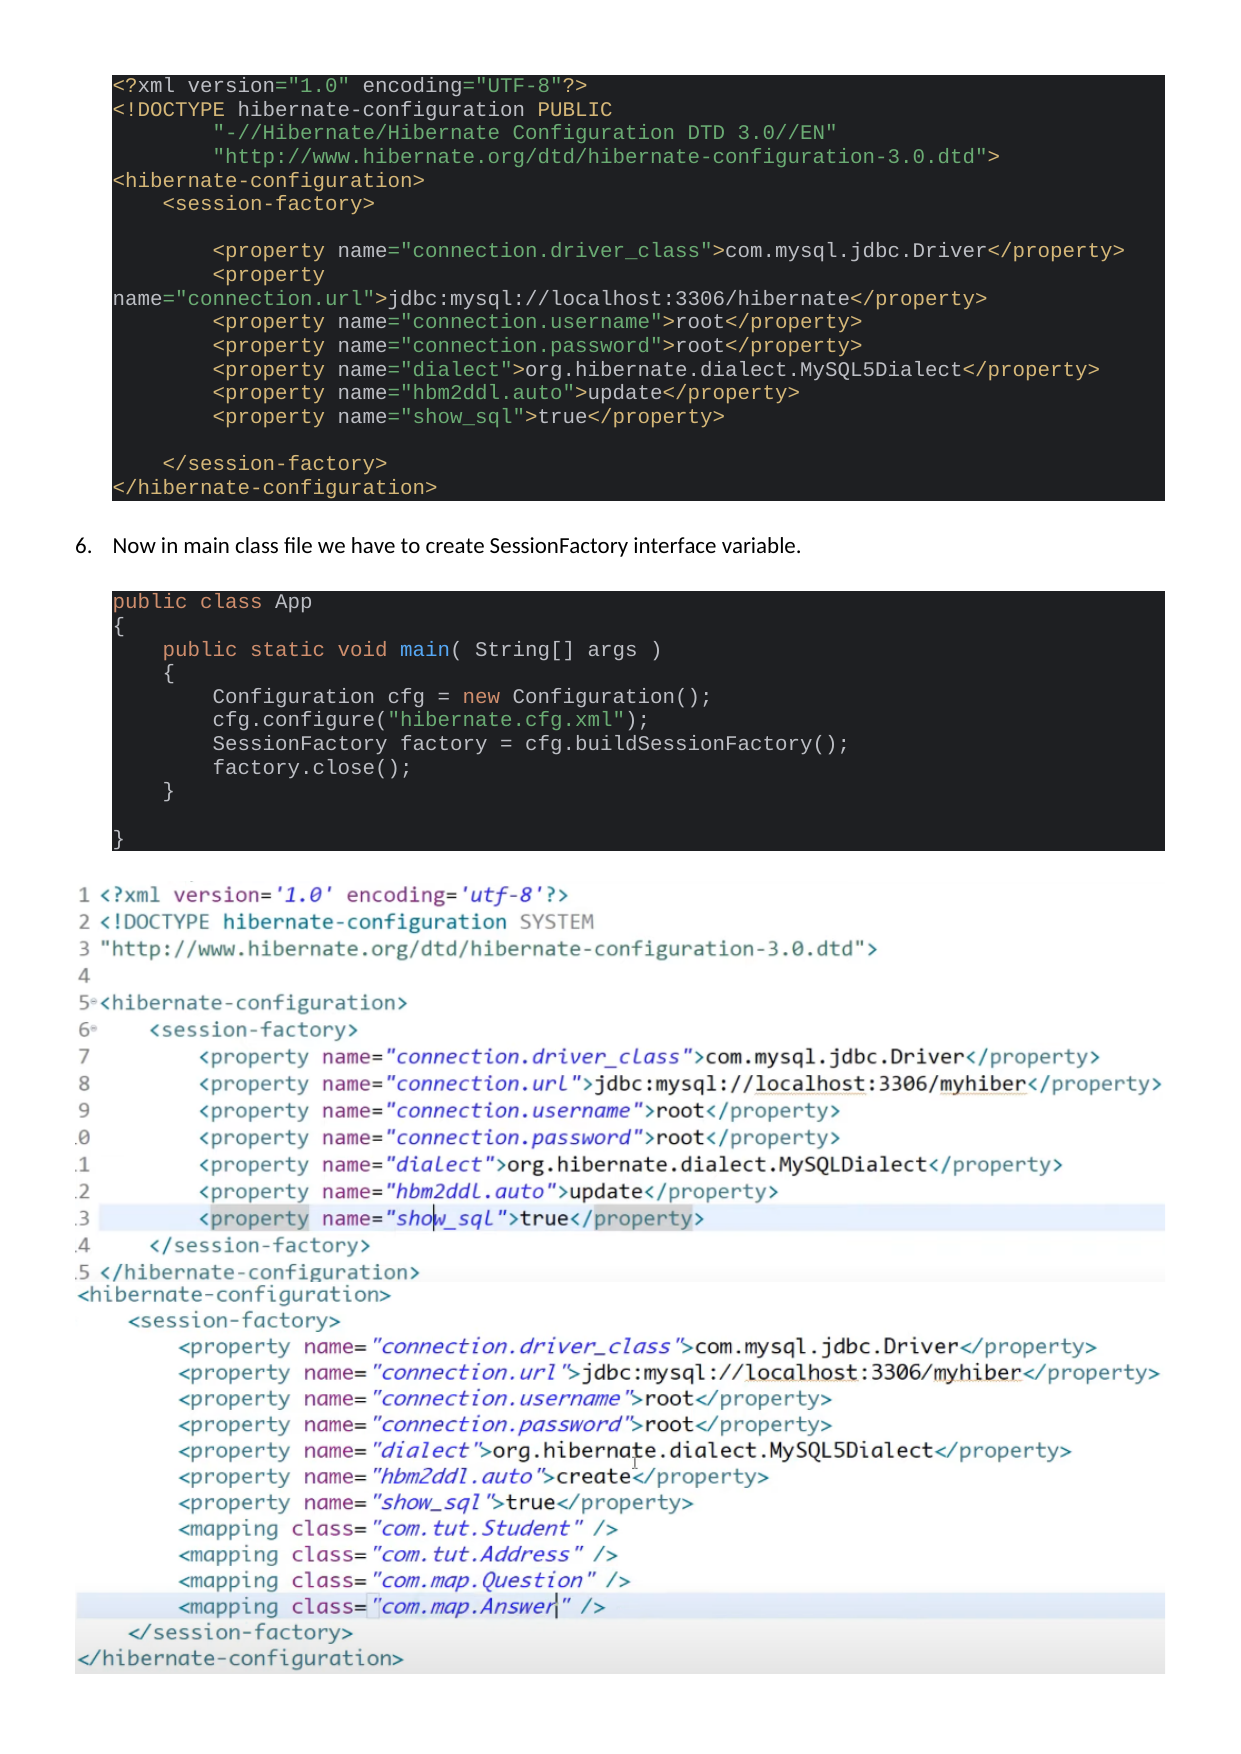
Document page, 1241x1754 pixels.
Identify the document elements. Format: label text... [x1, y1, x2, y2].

picture [75, 1283, 1166, 1674]
text public class App { public static void main( String[] args ) { Configuration cfg = new Configuration(); cfg.configure("hibernate.cfg.xml"); SessionFactory factory = cfg.buildSessionFactory(); factory.close(); } } [112, 591, 1165, 851]
list Now in main class file we have to create SessionFactory interface variable. [75, 531, 1165, 559]
text <?xml version="1.0" encoding="UTF-8"?> <!DOCTYPE hibernate-configuration PUBLIC "-//Hibernate/Hibernate Configuration DTD 3.0//EN" "http://www.hibernate.org/dtd/hibernate-configuration-3.0.dtd"> <hibernate-configuration> <session-factory> <property name="connection.driver_class">com.mysql.jdbc.Driver</property> <property name="connection.url">jdbc:mysql://localhost:3306/hibernate</property> <property name="connection.username">root</property> <property name="connection.password">root</property> <property name="dialect">org.hibernate.dialect.MySQL5Dialect</property> <property name="hbm2ddl.auto">update</property> <property name="show_sql">true</property> </session-factory> </hibernate-configuration> [112, 75, 1165, 501]
picture [75, 881, 1166, 1282]
